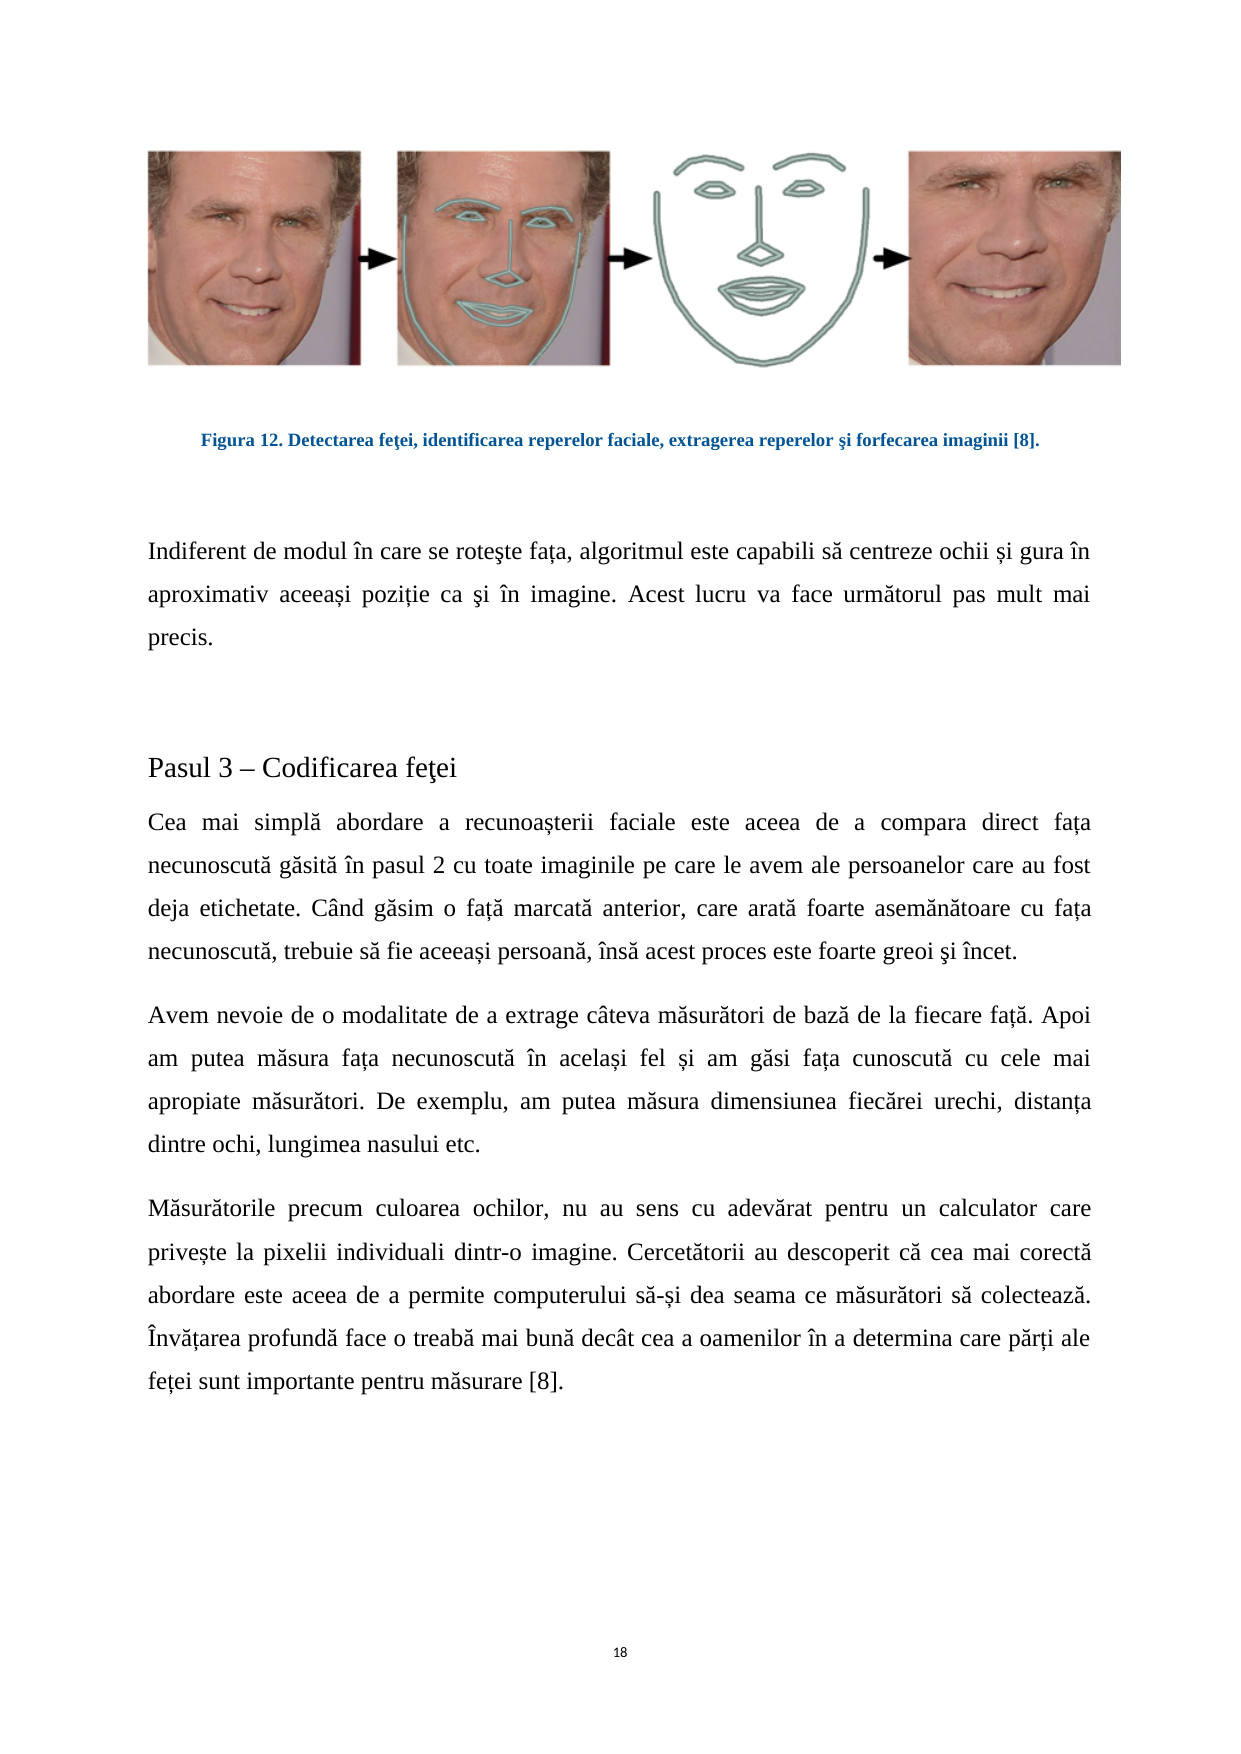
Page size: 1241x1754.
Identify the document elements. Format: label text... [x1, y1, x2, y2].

text Cea mai simplă abordare a recunoașterii faciale este aceea de a compara direct fața necunoscută găsită în pasul 2 cu toate imaginile pe care le avem ale persoanelor care au fost deja etichetate. Când găsim o față marcată anterior, care arată foarte asemănătoare cu fața necunoscută, trebuie să fie aceeași persoană, însă acest proces este foarte greoi şi încet. [148, 807, 1092, 965]
picture [147, 147, 1121, 375]
text Indiferent de modul în care se roteşte fața, algoritmul este capabili să centreze ochii și gura în aproximativ aceeași poziție ca şi în imagine. Acest lucru va face următorul pas mult mai precis. [148, 536, 1092, 651]
text Măsurătorile precum culoarea ochilor, nu au sens cu adevărat pentru un calculator care privește la pixelii individuali dintr-o imagine. Cercetătorii au descoperit că cea mai corectă abordare este aceea de a permite computerului să-și dea seama ce măsurători să colectează. Învățarea profundă face o treabă mai bună decât cea a oamenilor în a determina care părți ale feței sunt importante pentru măsurare [8]. [148, 1193, 1092, 1395]
text Avem nevoie de o modalitate de a extrage câteva măsurători de bază de la fiecare față. Apoi am putea măsura fața necunoscută în același fel și am găsi fața cunoscută cu cele mai apropiate măsurători. De exemplu, am putea măsura dimensiunea fiecărei urechi, distanța dintre ochi, lungimea nasului etc. [148, 1000, 1092, 1158]
text Pasul 3 – Codificarea feţei [148, 750, 1092, 783]
text Figura 12. Detectarea feţei, identificarea reperelor faciale, extragerea reperelor şi forfecarea imaginii [8]. [148, 429, 1092, 451]
